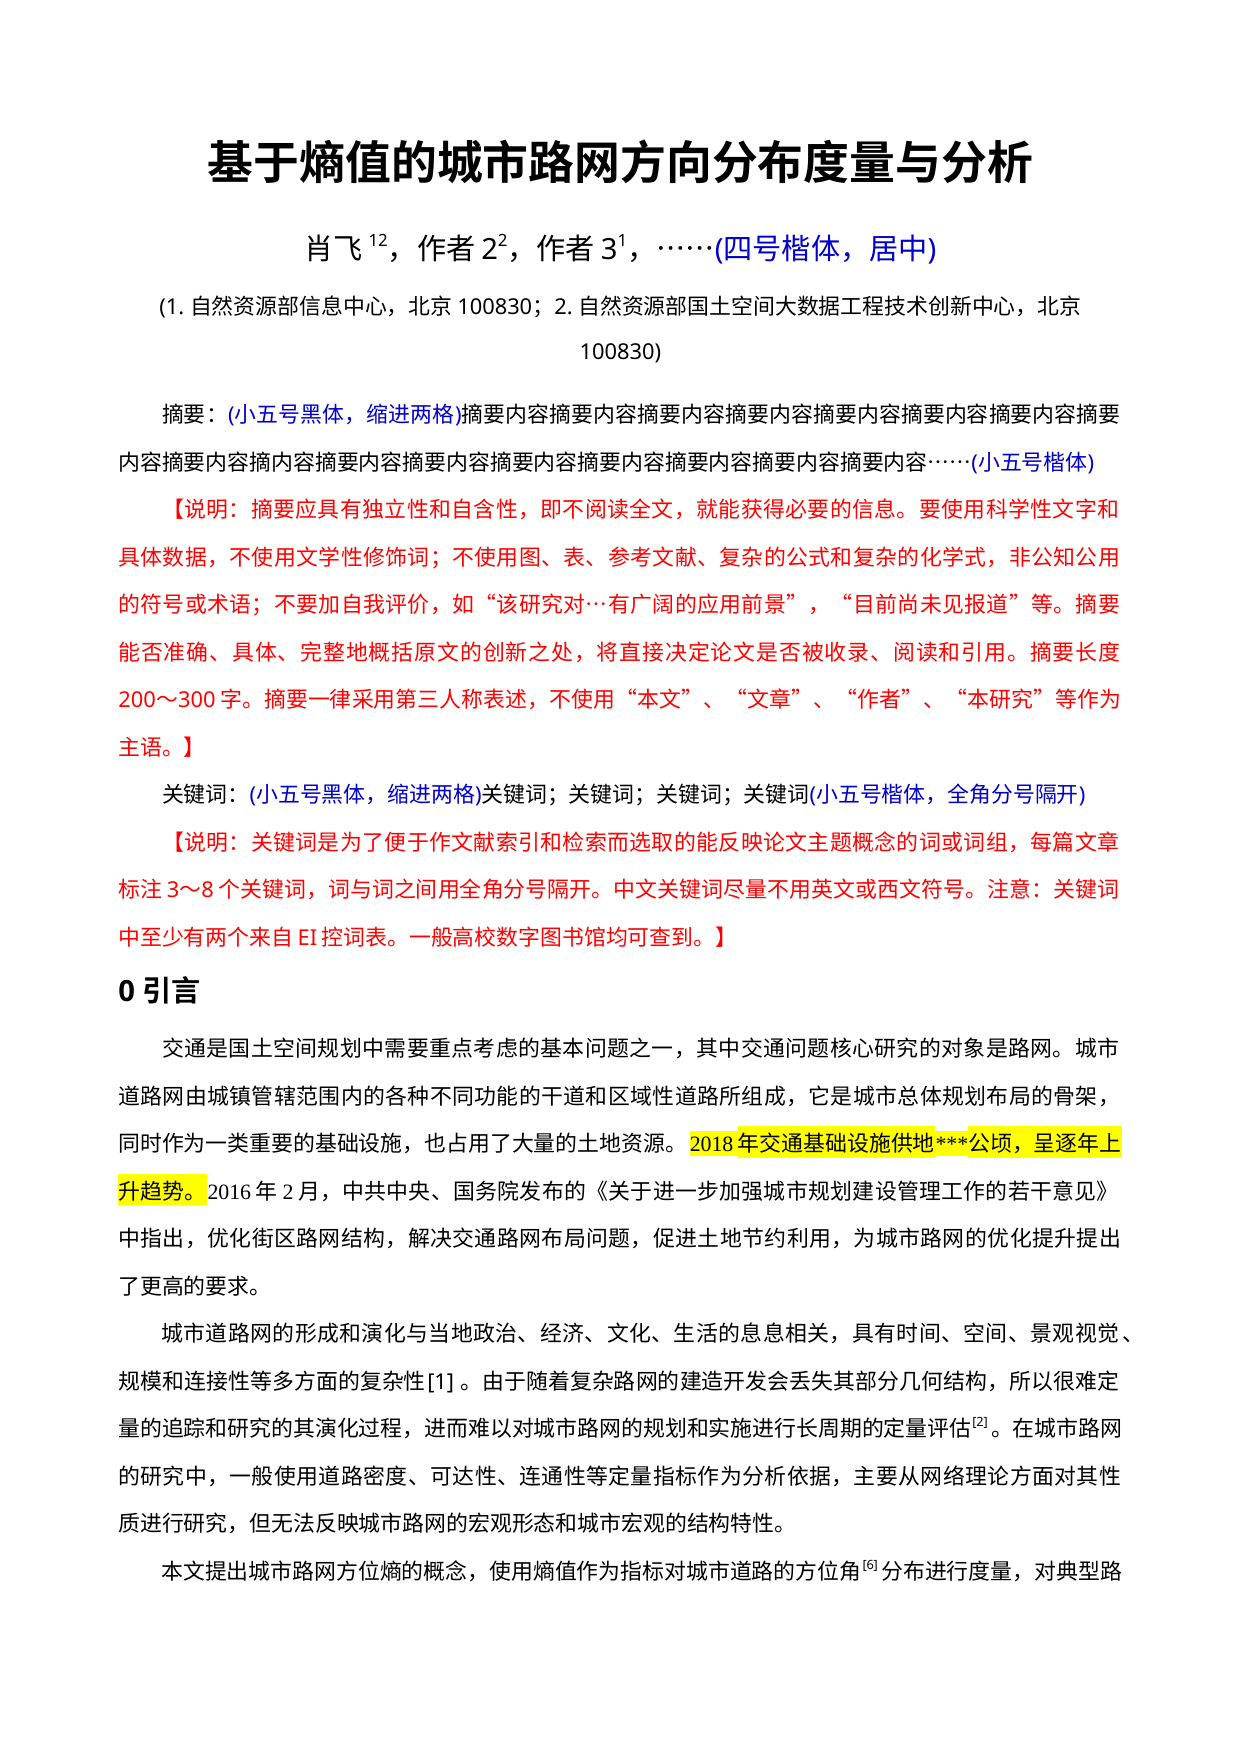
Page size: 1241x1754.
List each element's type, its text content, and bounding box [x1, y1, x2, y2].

text 基于熵值的城市路网方向分布度量与分析 [118, 126, 1122, 193]
text 【说明：关键词是为了便于作文献索引和检索而选取的能反映论文主题概念的词或词组，每篇文章标注3～8个关键词，词与词之间用全角分号隔开。中文关键词尽量不用英文或西文符号。注意：关键词中至少有两个来自EI控词表。一般高校数字图书馆均可查到。】 [118, 825, 1122, 952]
text 肖飞12，作者22，作者31，……(四号楷体，居中) [118, 226, 1122, 268]
text 城市道路网的形成和演化与当地政治、经济、文化、生活的息息相关，具有时间、空间、景观视觉、规模和连接性等多方面的复杂性[1] 。由于随着复杂路网的建造开发会丢失其部分几何结构，所以很难定量的追踪和研究的其演化过程，进而难以对城市路网的规划和实施进行长周期的定量评估[2] 。在城市路网的研究中，一般使用道路密度、可达性、连通性等定量指标作为分析依据，主要从网络理论方面对其性质进行研究，但无法反映城市路网的宏观形态和城市宏观的结构特性。 [118, 1316, 1122, 1538]
text 摘要：(小五号黑体，缩进两格)摘要内容摘要内容摘要内容摘要内容摘要内容摘要内容摘要内容摘要内容摘要内容摘内容摘要内容摘要内容摘要内容摘要内容摘要内容摘要内容摘要内容……(小五号楷体) [118, 397, 1122, 476]
text 【说明：摘要应具有独立性和自含性，即不阅读全文，就能获得必要的信息。要使用科学性文字和具体数据，不使用文学性修饰词；不使用图、表、参考文献、复杂的公式和复杂的化学式，非公知公用的符号或术语；不要加自我评价，如“该研究对…有广阔的应用前景”，“目前尚未见报道”等。摘要能否准确、具体、完整地概括原文的创新之处，将直接决定论文是否被收录、阅读和引用。摘要长度200～300字。摘要一律采用第三人称表述，不使用“本文”、“文章”、“作者”、“本研究”等作为主语。】 [118, 492, 1122, 761]
text 关键词：(小五号黑体，缩进两格)关键词；关键词；关键词；关键词(小五号楷体，全角分号隔开) [118, 777, 1122, 809]
text (1. 自然资源部信息中心，北京 100830；2. 自然资源部国土空间大数据工程技术创新中心，北京 100830) [118, 289, 1122, 366]
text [118, 1554, 1122, 1586]
text 交通是国土空间规划中需要重点考虑的基本问题之一，其中交通问题核心研究的对象是路网。城市道路网由城镇管辖范围内的各种不同功能的干道和区域性道路所组成，它是城市总体规划布局的骨架，同时作为一类重要的基础设施，也占用了大量的土地资源。2018年交通基础设施供地***公顷，呈逐年上升趋势。2016年2月，中共中央、国务院发布的《关于进一步加强城市规划建设管理工作的若干意见》中指出，优化街区路网结构，解决交通路网布局问题，促进土地节约利用，为城市路网的优化提升提出了更高的要求。 [118, 1031, 1122, 1300]
text 引言 [118, 968, 1122, 1010]
